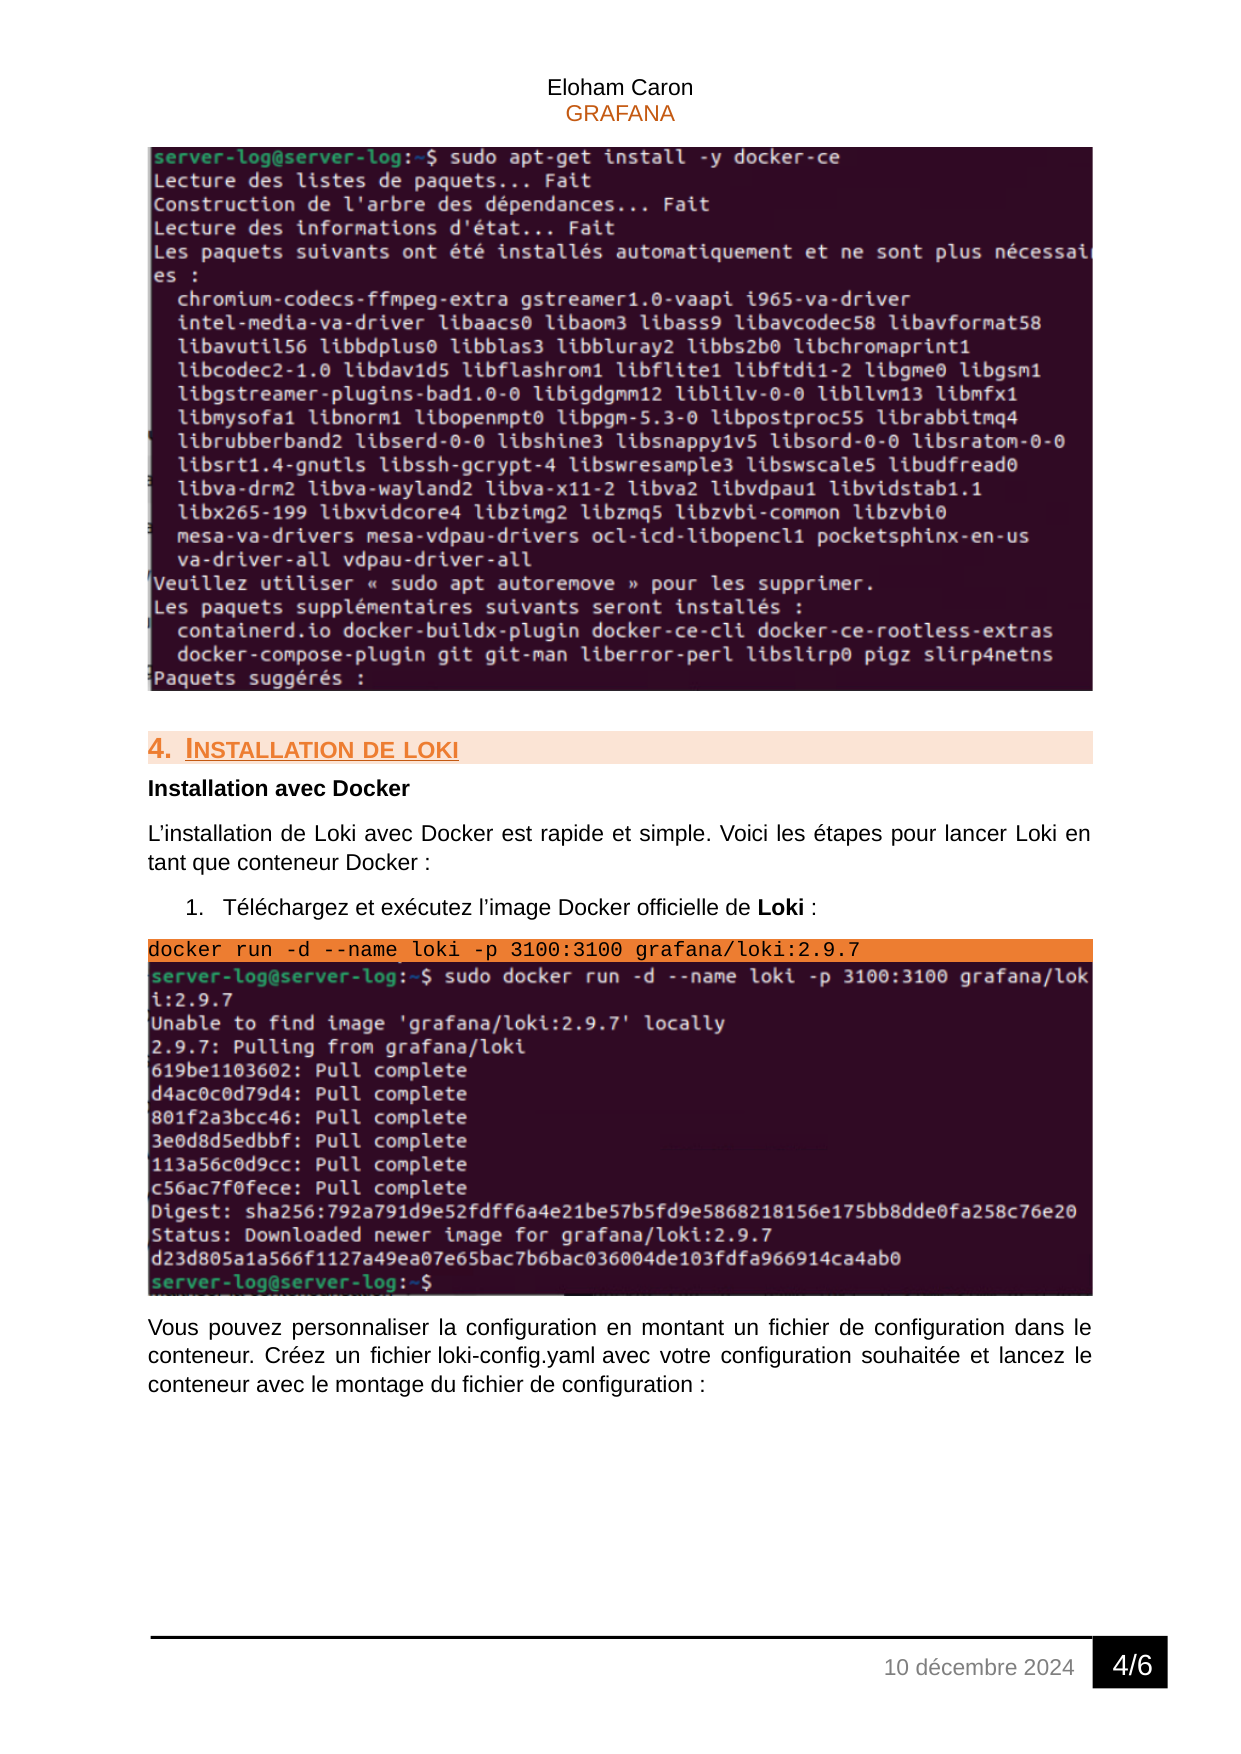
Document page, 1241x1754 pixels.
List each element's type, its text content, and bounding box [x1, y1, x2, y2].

text L’installation de Loki avec Docker est rapide et simple. Voici les étapes pour lancer Loki en tant que conteneur Docker : [148, 820, 1093, 875]
subtitle Installation de loki [148, 731, 1093, 764]
text Installation avec Docker [148, 775, 1093, 801]
picture [147, 962, 1093, 1296]
picture [147, 147, 1093, 691]
text Vous pouvez personnaliser la configuration en montant un fichier de configuration dans le conteneur. Créez un fichier loki-config.yaml avec votre configuration souhaitée et lancez le conteneur avec le montage du fichier de configuration : [148, 1314, 1093, 1397]
text docker run -d --name loki -p 3100:3100 grafana/loki:2.9.7 [148, 939, 1093, 962]
list Téléchargez et exécutez l’image Docker officielle de Loki : [185, 894, 1093, 920]
